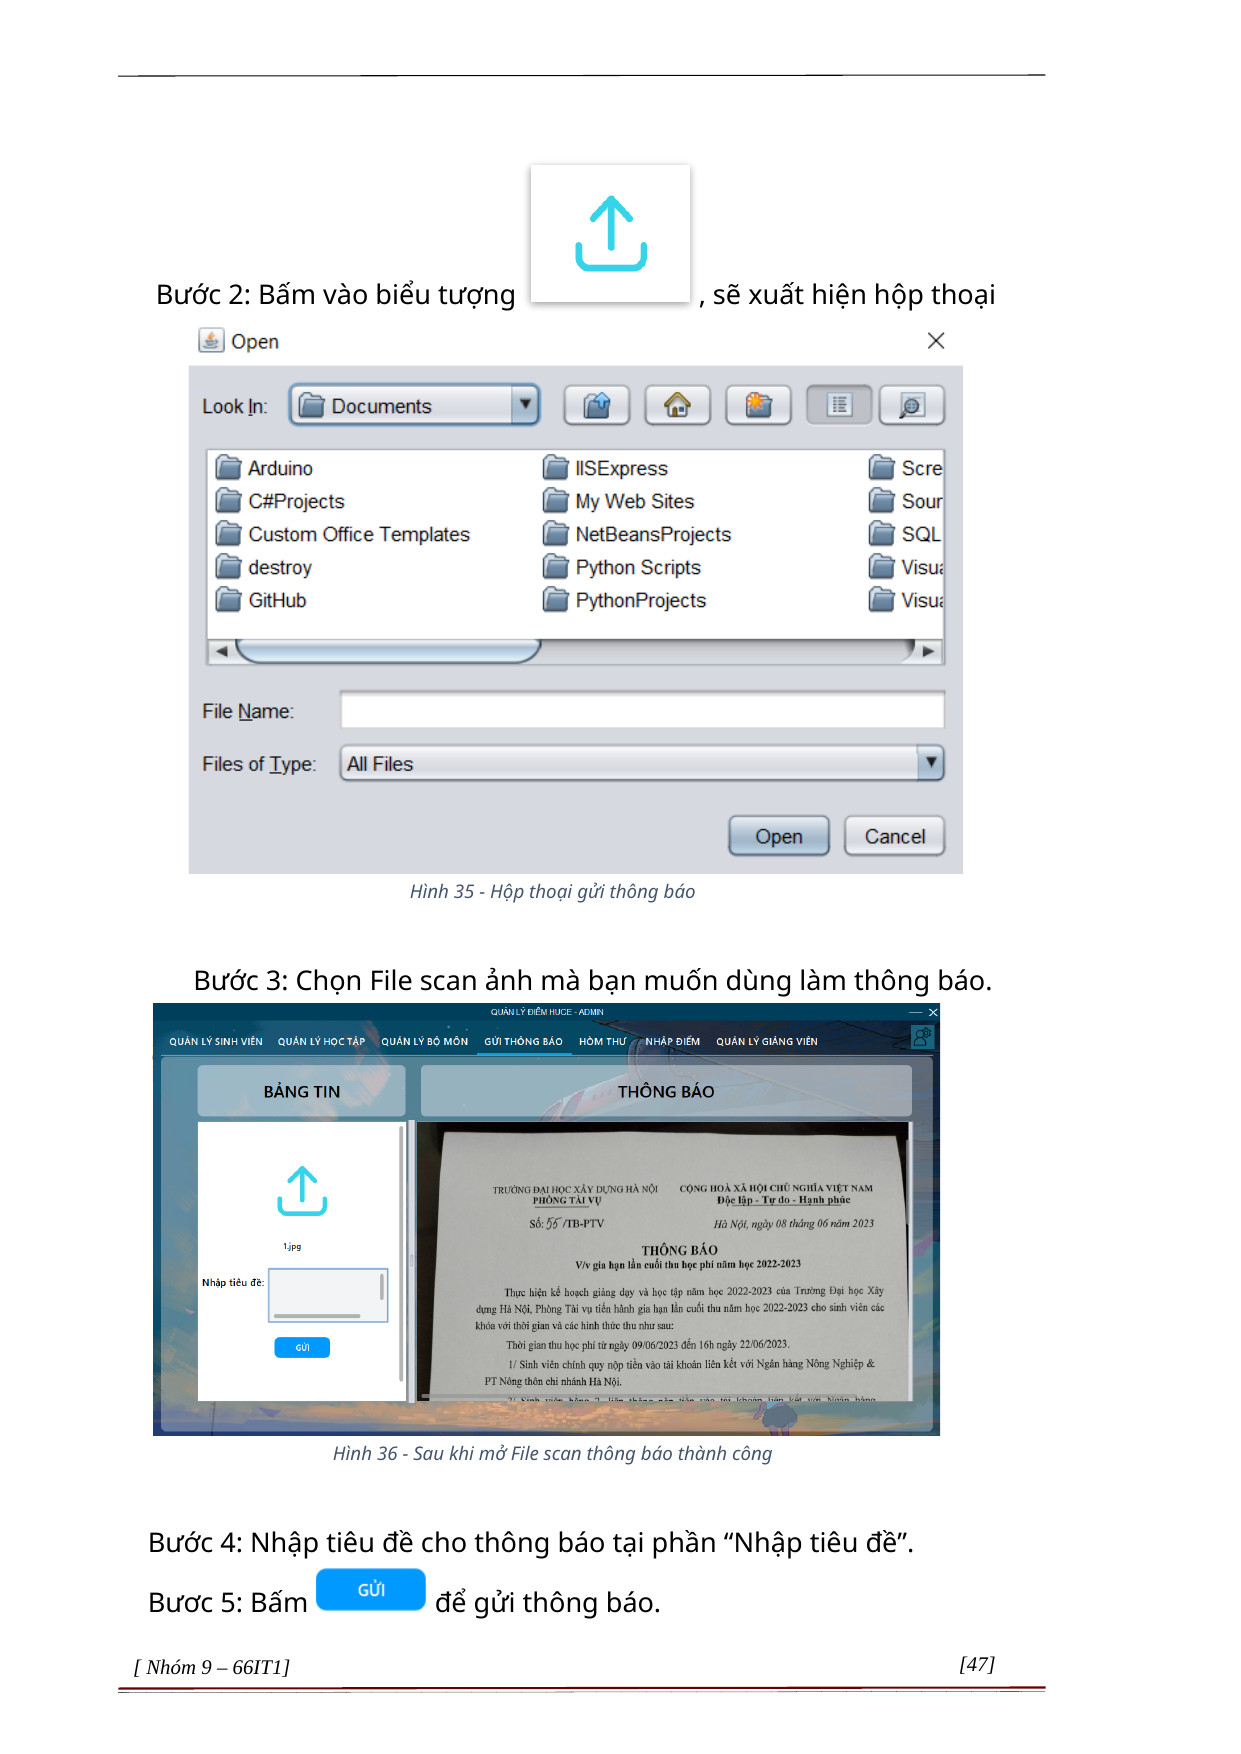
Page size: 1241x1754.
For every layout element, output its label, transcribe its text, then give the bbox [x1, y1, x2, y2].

picture [188, 317, 964, 874]
list Bước 3: Chọn File scan ảnh mà bạn muốn dùng làm thông báo. [118, 961, 1033, 998]
list Bước 4: Nhập tiêu đề cho thông báo tại phần “Nhập tiêu đề”. [148, 1523, 1033, 1560]
picture [152, 1021, 941, 1436]
list Bươc 5: Bấm để gửi thông báo. [148, 1565, 1033, 1620]
list Bước 2: Bấm vào biểu tượng , sẽ xuất hiện hộp thoại [74, 161, 1033, 312]
picture [589, 1010, 600, 1014]
picture [545, 179, 676, 288]
text Hình 36 - Sau khi mở File scan thông báo thành công [74, 1440, 1033, 1466]
text Hình 35 - Hộp thoại gửi thông báo [74, 878, 1033, 904]
picture [315, 1565, 428, 1613]
